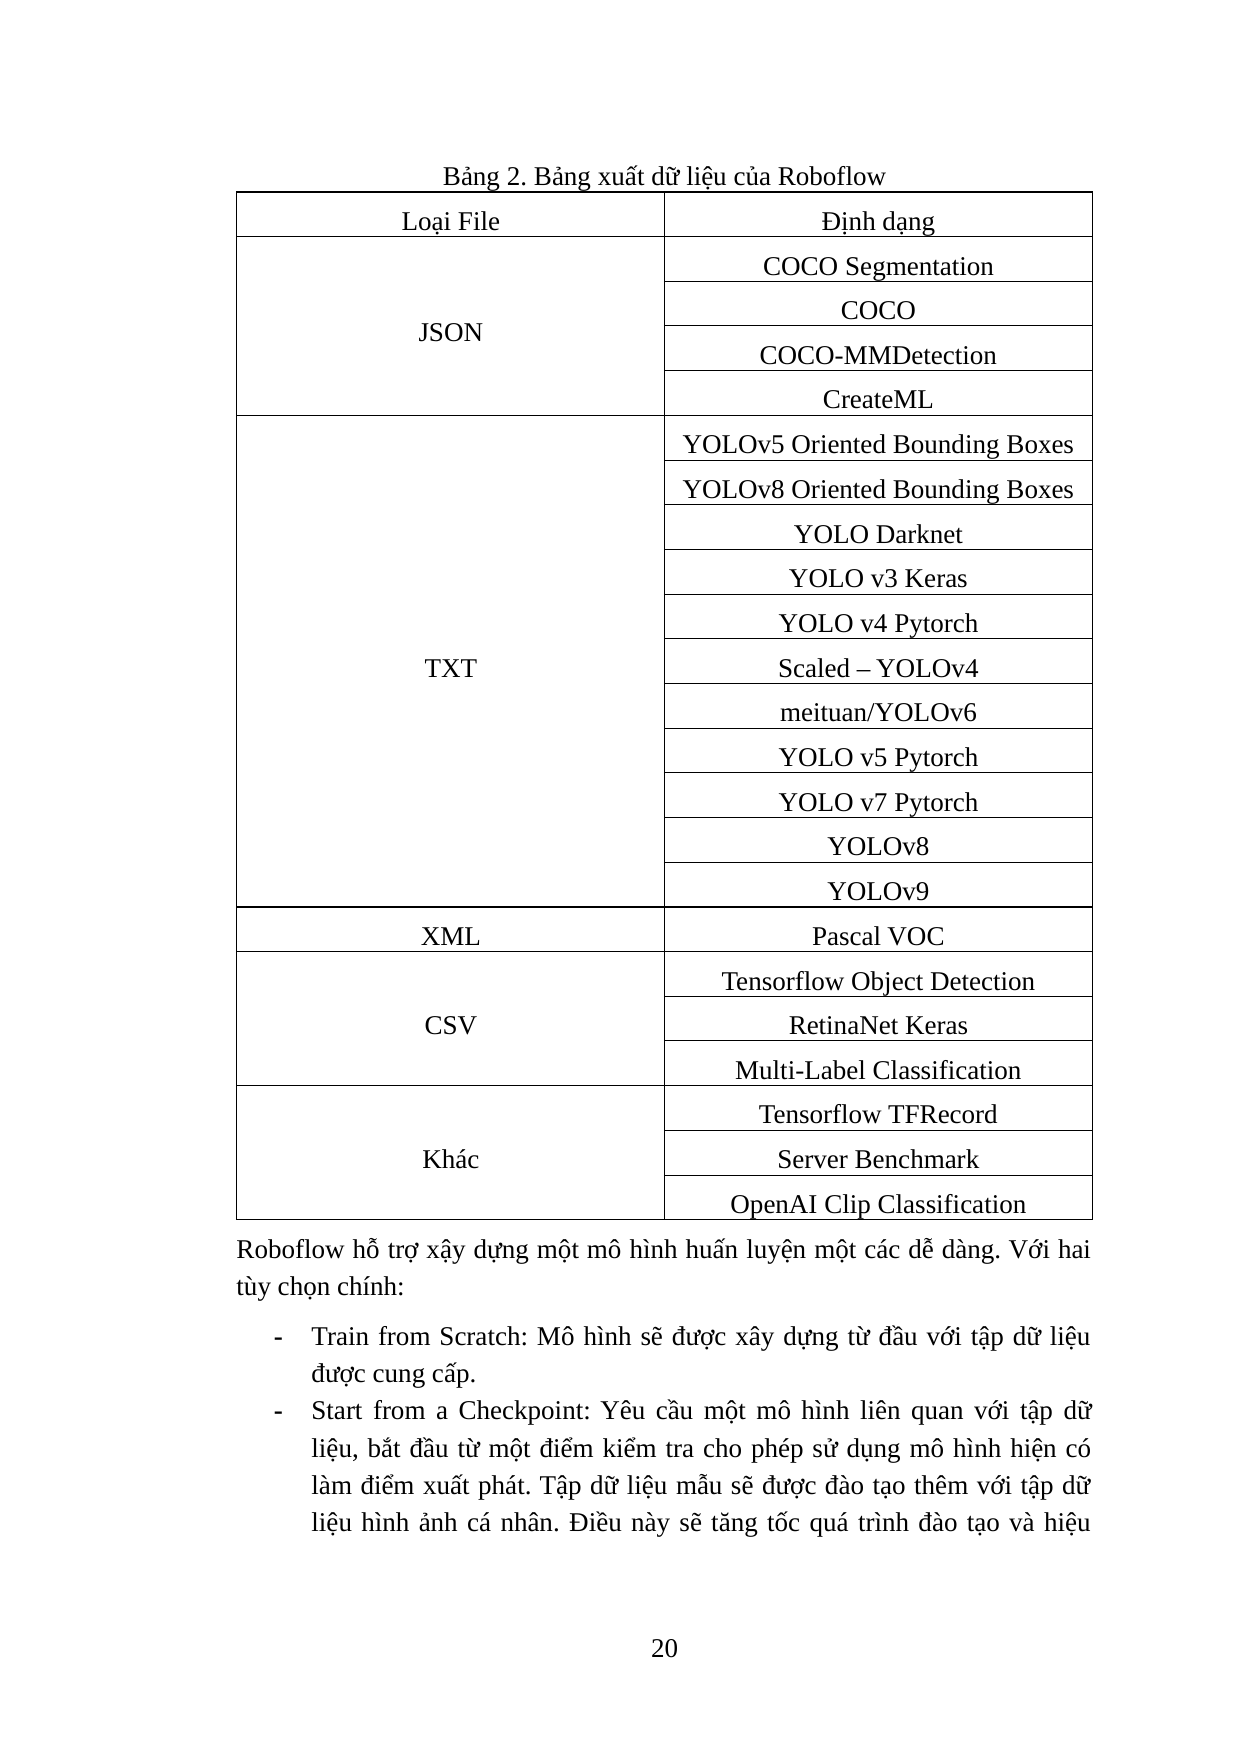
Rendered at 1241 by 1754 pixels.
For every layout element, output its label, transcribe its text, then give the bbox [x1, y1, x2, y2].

table_header Định dạng [665, 193, 1092, 236]
text Bảng 2. Bảng xuất dữ liệu của Roboflow [236, 160, 1092, 191]
table_cell YOLO Darknet [665, 505, 1092, 549]
table_cell Tensorflow TFRecord [665, 1086, 1092, 1130]
table_cell Tensorflow Object Detection [665, 952, 1092, 996]
table_cell COCO Segmentation [665, 237, 1092, 281]
table_cell CSV [237, 952, 664, 1085]
table_cell Khác [237, 1086, 664, 1219]
table_cell Server Benchmark [665, 1131, 1092, 1174]
list Train from Scratch: Mô hình sẽ được xây dựng từ đầu với tập dữ liệu được cung cấp. [274, 1320, 1092, 1388]
table_cell Scaled – YOLOv4 [665, 639, 1092, 683]
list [274, 1394, 1092, 1537]
table_cell CreateML [665, 371, 1092, 415]
table_cell XML [237, 908, 664, 951]
table_cell YOLOv5 Oriented Bounding Boxes [665, 416, 1092, 459]
table_cell YOLOv8 Oriented Bounding Boxes [665, 461, 1092, 504]
table_cell YOLO v5 Pytorch [665, 729, 1092, 772]
table_cell TXT [237, 416, 664, 906]
table_header Loại File [237, 193, 664, 236]
table_cell RetinaNet Keras [665, 997, 1092, 1040]
table_cell meituan/YOLOv6 [665, 684, 1092, 728]
table_cell YOLOv9 [665, 863, 1092, 906]
table_cell YOLOv8 [665, 818, 1092, 862]
table_cell OpenAI Clip Classification [665, 1176, 1092, 1219]
table_cell YOLO v7 Pytorch [665, 773, 1092, 817]
table_cell COCO [665, 282, 1092, 325]
table_cell YOLO v3 Keras [665, 550, 1092, 593]
table_cell Multi-Label Classification [665, 1041, 1092, 1085]
table_cell YOLO v4 Pytorch [665, 595, 1092, 638]
table_cell COCO-MMDetection [665, 326, 1092, 370]
table_cell JSON [237, 237, 664, 415]
table_cell Pascal VOC [665, 908, 1092, 951]
text Roboflow hỗ trợ xậy dựng một mô hình huấn luyện một các dễ dàng. Với hai tùy chọn chính: [236, 1233, 1092, 1301]
